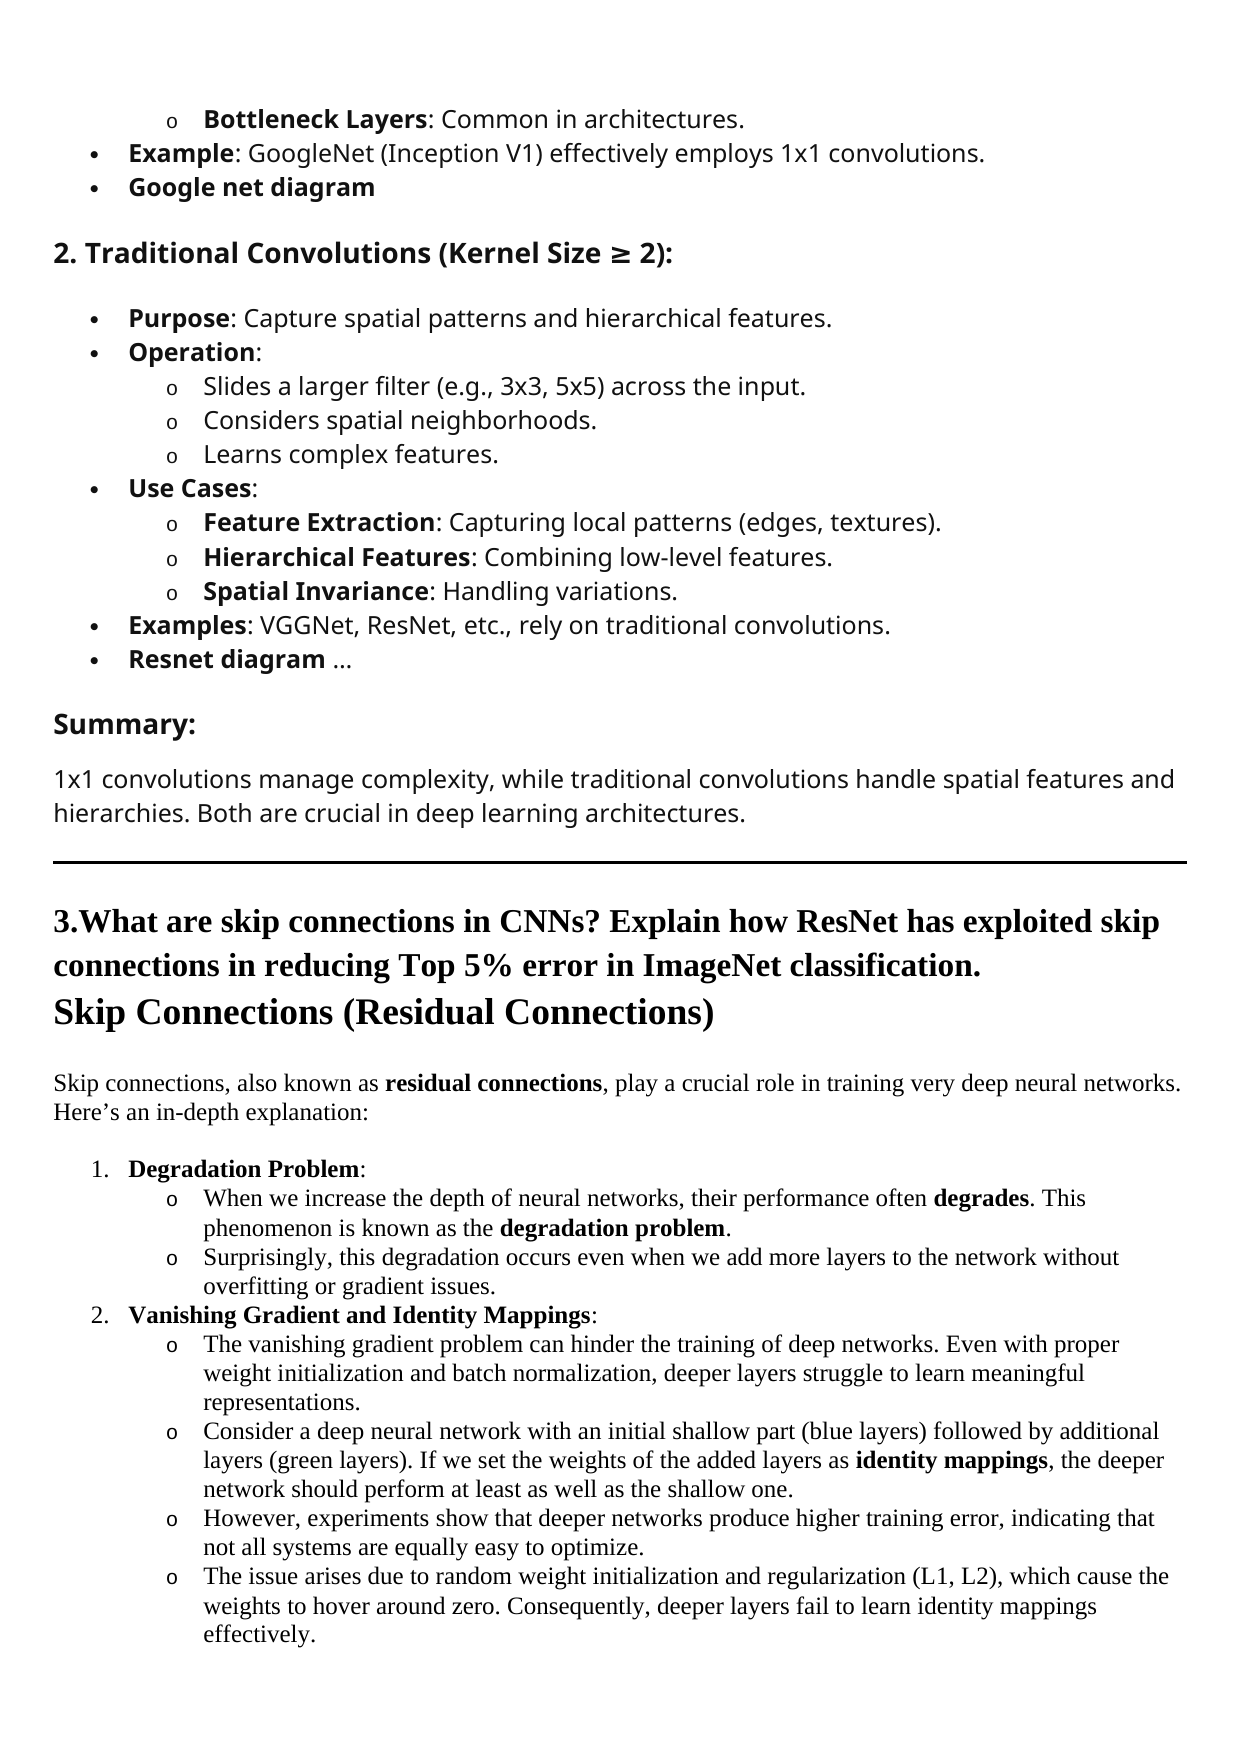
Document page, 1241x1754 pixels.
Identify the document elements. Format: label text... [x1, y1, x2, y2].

list The issue arises due to random weight initialization and regularization (L1, L2), which cause the weights to hover around zero. Consequently, deeper layers fail to learn identity mappings effectively. [166, 1561, 1187, 1648]
text Skip Connections (Residual Connections) [53, 989, 1187, 1032]
list Surprisingly, this degradation occurs even when we add more layers to the network without overfitting or gradient issues. [166, 1242, 1187, 1300]
list Considers spatial neighborhoods. [166, 403, 1187, 437]
list When we increase the depth of neural networks, their performance often degrades. This phenomenon is known as the degradation problem. [166, 1183, 1187, 1242]
list Spatial Invariance: Handling variations. [166, 573, 1187, 607]
list Bottleneck Layers: Common in architectures. [166, 102, 1187, 136]
list Purpose: Capture spatial patterns and hierarchical features. [91, 301, 1187, 335]
text Skip connections, also known as residual connections, play a crucial role in training very deep neural networks. Here’s an in-depth explanation: [53, 1068, 1187, 1125]
list Resnet diagram … [91, 641, 1187, 675]
list Hierarchical Features: Combining low-level features. [166, 539, 1187, 573]
text 3.What are skip connections in CNNs? Explain how ResNet has exploited skip connections in reducing Top 5% error in ImageNet classification. [53, 901, 1187, 983]
list Operation: [91, 335, 1187, 369]
list Google net diagram [91, 170, 1187, 204]
list Consider a deep neural network with an initial shallow part (blue layers) followed by additional layers (green layers). If we set the weights of the added layers as identity mappings, the deeper network should perform at least as well as the shallow one. [166, 1416, 1187, 1503]
list Degradation Problem: [91, 1154, 1187, 1183]
list Examples: VGGNet, ResNet, etc., rely on traditional convolutions. [91, 607, 1187, 641]
list Slides a larger filter (e.g., 3x3, 5x5) across the input. [166, 369, 1187, 403]
text 1x1 convolutions manage complexity, while traditional convolutions handle spatial features and hierarchies. Both are crucial in deep learning architectures. [53, 762, 1187, 830]
list Use Cases: [91, 471, 1187, 505]
text 2. Traditional Convolutions (Kernel Size ≥ 2): [53, 233, 1187, 272]
list The vanishing gradient problem can hinder the training of deep networks. Even with proper weight initialization and batch normalization, deeper layers struggle to learn meaningful representations. [166, 1329, 1187, 1416]
list Feature Extraction: Capturing local patterns (edges, textures). [166, 505, 1187, 539]
list Learns complex features. [166, 437, 1187, 471]
list However, experiments show that deeper networks produce higher training error, indicating that not all systems are equally easy to optimize. [166, 1503, 1187, 1561]
list Vanishing Gradient and Identity Mappings: [91, 1300, 1187, 1329]
list Example: GoogleNet (Inception V1) effectively employs 1x1 convolutions. [91, 136, 1187, 170]
text Summary: [53, 704, 1187, 743]
